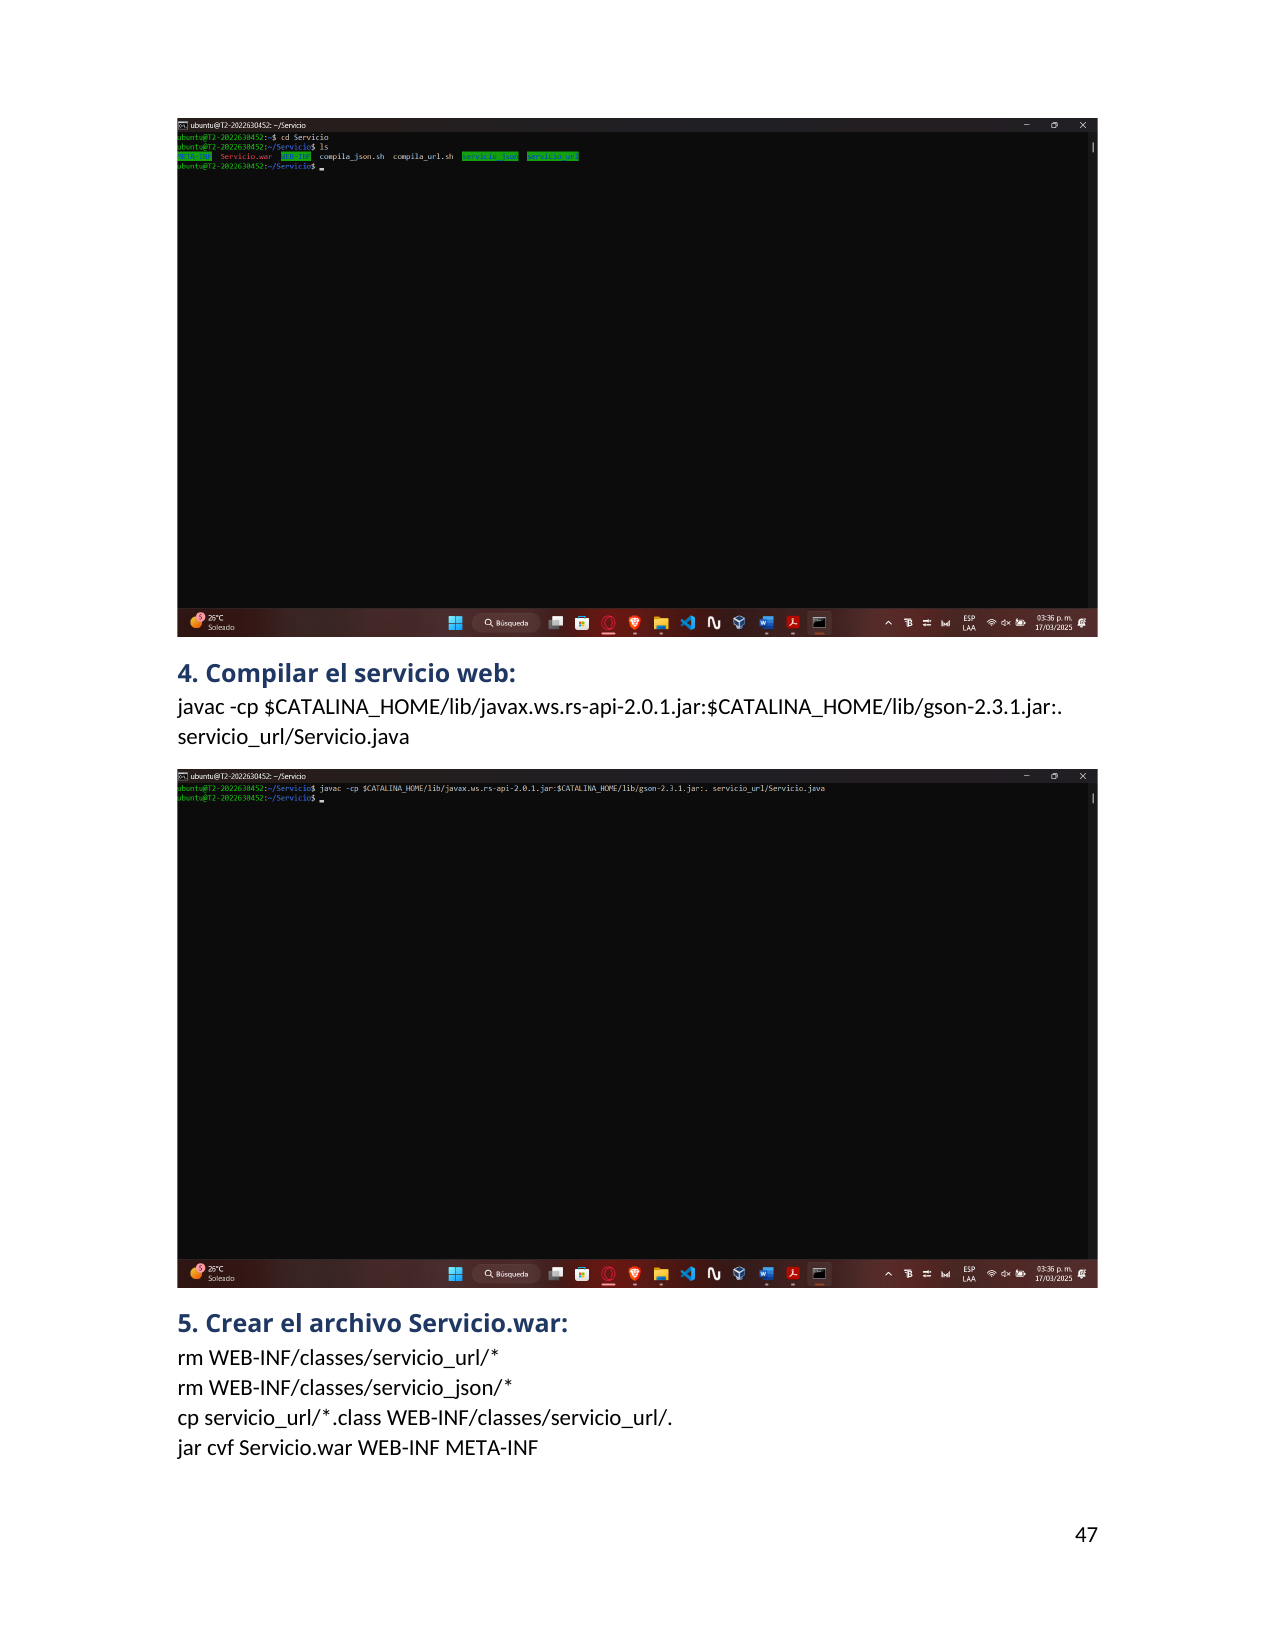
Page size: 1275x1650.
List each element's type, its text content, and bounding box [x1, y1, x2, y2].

subtitle 4. Compilar el servicio web: [177, 656, 1098, 689]
picture [177, 769, 1098, 1288]
text javac -cp $CATALINA_HOME/lib/javax.ws.rs-api-2.0.1.jar:$CATALINA_HOME/lib/gson-2.3.1.jar:. servicio_url/Servicio.java [177, 692, 1098, 751]
text rm WEB-INF/classes/servicio_url/* rm WEB-INF/classes/servicio_json/* cp servicio_url/*.class WEB-INF/classes/servicio_url/. jar cvf Servicio.war WEB-INF META-INF [177, 1343, 1098, 1461]
subtitle 5. Crear el archivo Servicio.war: [177, 1306, 1098, 1340]
picture [177, 118, 1098, 637]
